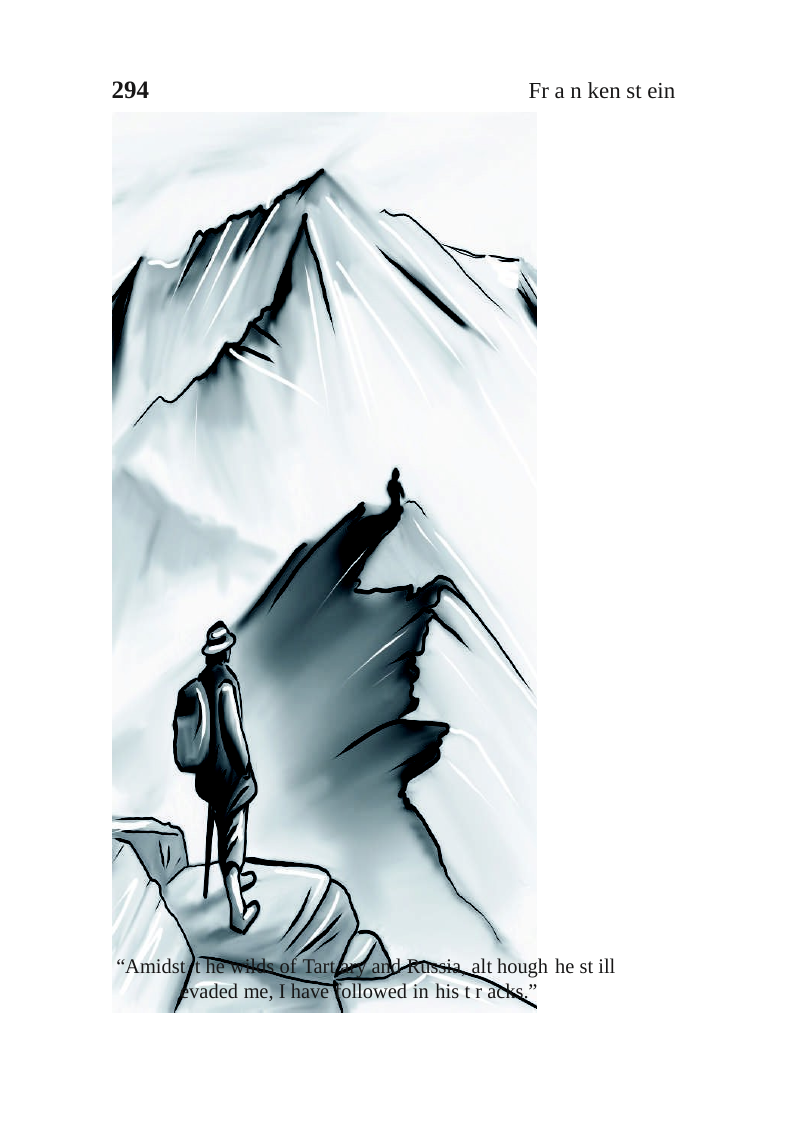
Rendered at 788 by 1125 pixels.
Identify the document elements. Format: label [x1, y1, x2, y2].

picture [112, 112, 537, 1013]
